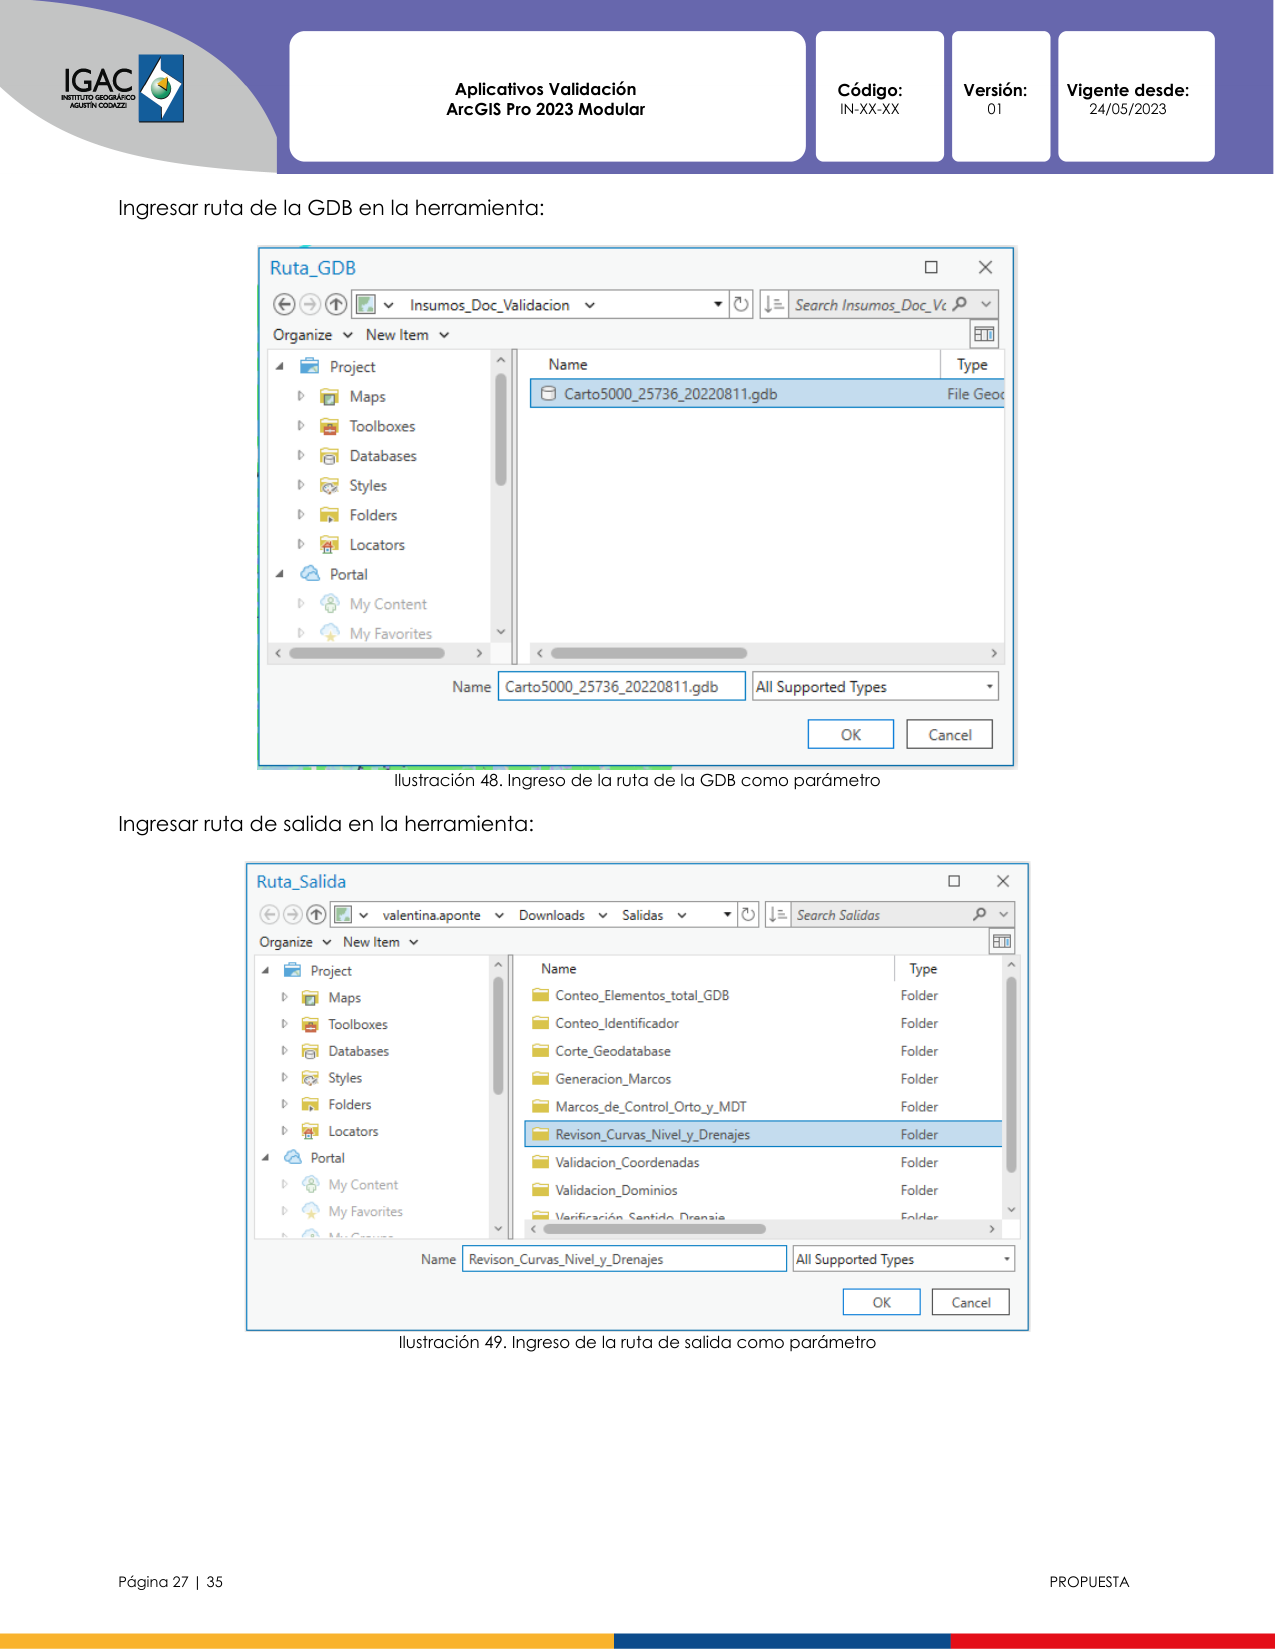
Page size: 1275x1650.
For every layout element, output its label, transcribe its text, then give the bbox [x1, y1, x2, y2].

text Ingresar ruta de la GDB en la herramienta: [118, 195, 1157, 220]
picture [0, 1633, 1275, 1649]
picture [257, 245, 1019, 770]
picture [244, 861, 1031, 1332]
text Ingresar ruta de salida en la herramienta: [118, 811, 1157, 836]
picture [0, 0, 1274, 174]
